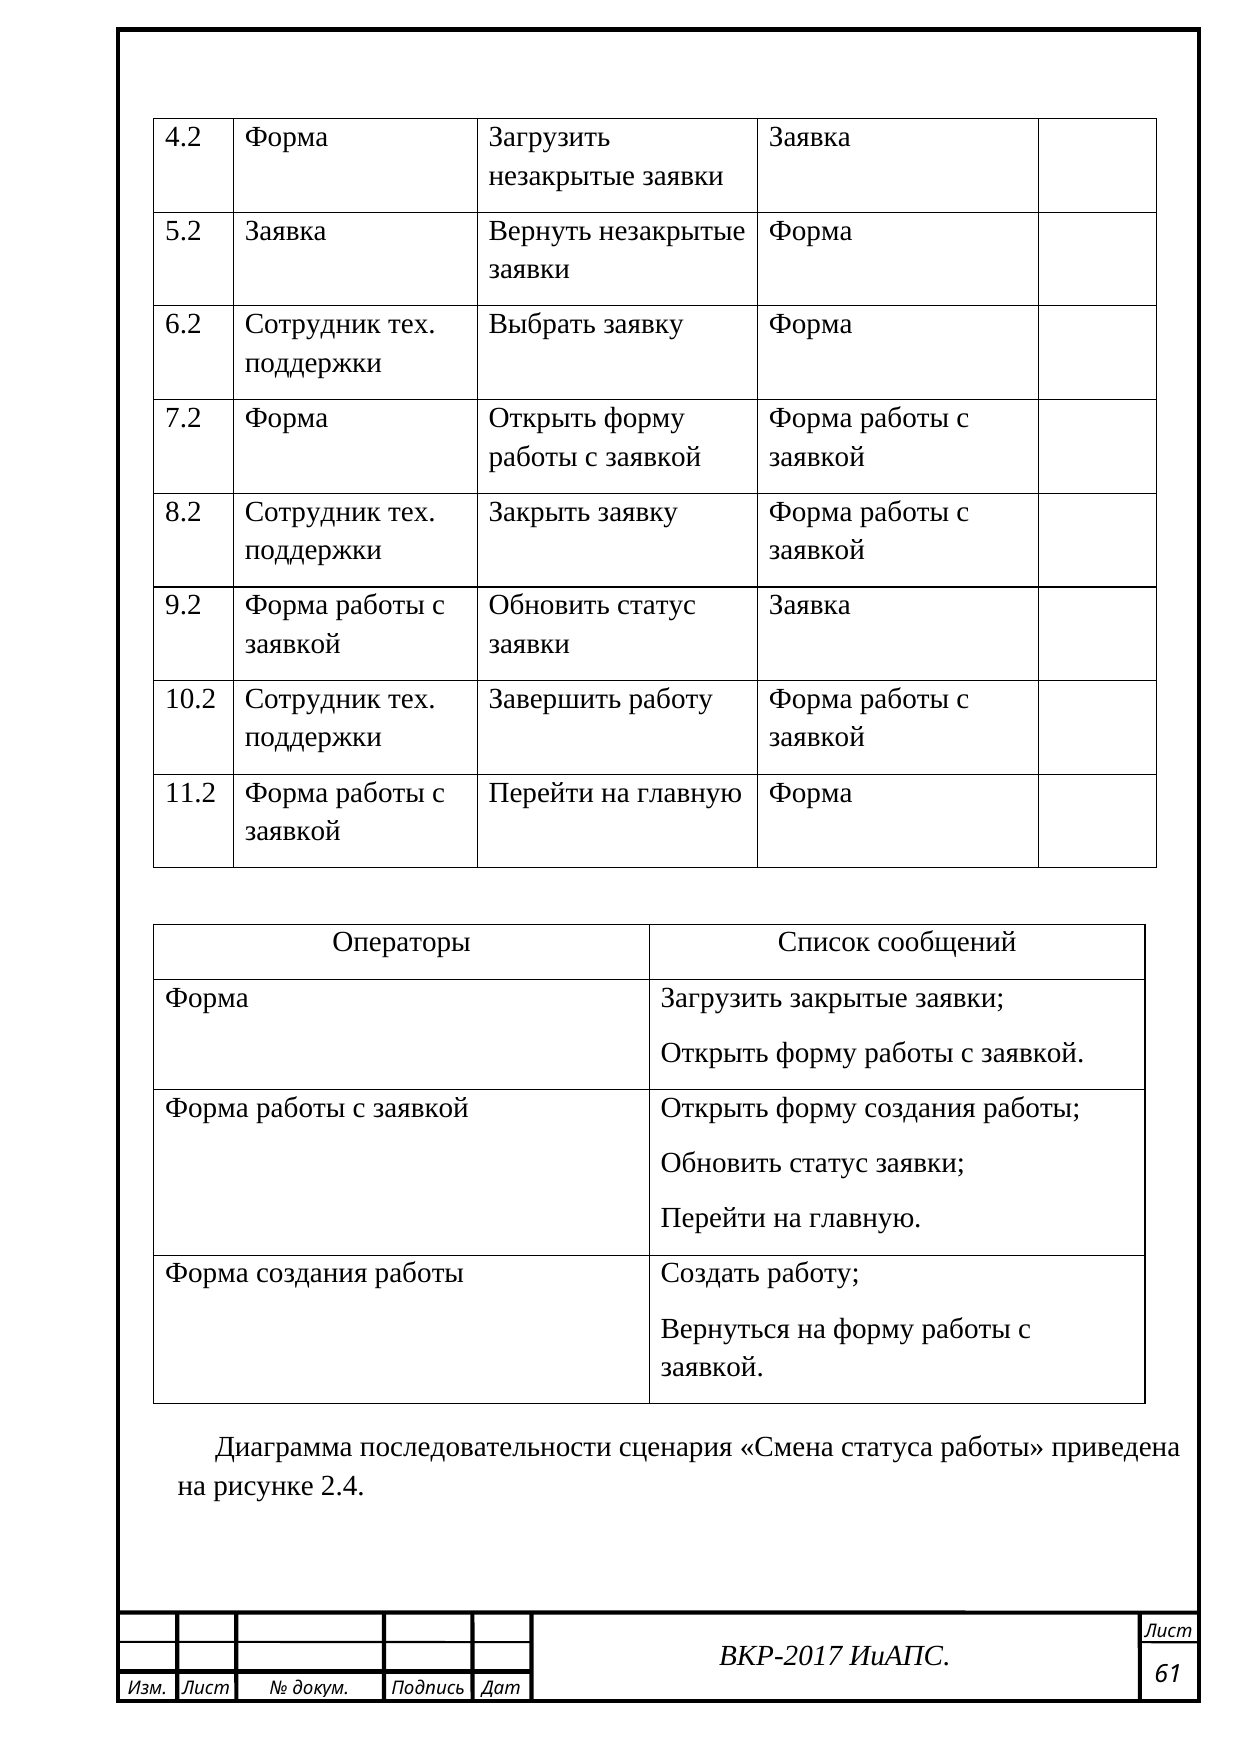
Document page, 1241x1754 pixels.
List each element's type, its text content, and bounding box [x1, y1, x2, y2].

table_cell Форма [154, 980, 649, 1089]
table_cell Открыть форму создания работы; Обновить статус заявки; Перейти на главную. [650, 1090, 1144, 1254]
text Диаграмма последовательности сценария «Смена статуса работы» приведена на рисунке 2.4. [177, 1429, 1181, 1501]
table_cell Вернуть незакрытые заявки [478, 213, 757, 305]
table_cell Сотрудник тех. поддержки [234, 681, 477, 774]
table_header Список сообщений [650, 925, 1144, 979]
table_cell Форма работы с заявкой [234, 588, 477, 680]
table_cell Создать работу; Вернуться на форму работы с заявкой. [650, 1256, 1144, 1403]
table_cell 9.2 [154, 588, 233, 680]
table_cell [1039, 681, 1156, 774]
table_cell Форма работы с заявкой [758, 681, 1038, 774]
table_cell Форма [758, 775, 1038, 867]
table_cell Сотрудник тех. поддержки [234, 494, 477, 586]
table_cell [1039, 306, 1156, 399]
table_cell [1039, 119, 1156, 212]
table_cell 10.2 [154, 681, 233, 774]
table_cell Форма работы с заявкой [758, 400, 1038, 493]
table_cell Форма работы с заявкой [154, 1090, 649, 1254]
table_cell Форма работы с заявкой [234, 775, 477, 867]
table_cell 6.2 [154, 306, 233, 399]
table_cell Форма создания работы [154, 1256, 649, 1403]
table_cell Сотрудник тех. поддержки [234, 306, 477, 399]
table_header Операторы [154, 925, 649, 979]
table_cell Форма [234, 119, 477, 212]
table_cell 7.2 [154, 400, 233, 493]
table_cell Заявка [234, 213, 477, 305]
table_cell Перейти на главную [478, 775, 757, 867]
table_cell Форма [758, 213, 1038, 305]
table_cell Завершить работу [478, 681, 757, 774]
table_cell 11.2 [154, 775, 233, 867]
table_cell Закрыть заявку [478, 494, 757, 586]
table_cell Обновить статус заявки [478, 588, 757, 680]
table_cell Открыть форму работы с заявкой [478, 400, 757, 493]
table_cell [1039, 775, 1156, 867]
table_cell Выбрать заявку [478, 306, 757, 399]
table_cell Форма [234, 400, 477, 493]
table_cell Форма работы с заявкой [758, 494, 1038, 586]
table_cell [1039, 494, 1156, 586]
table_cell [1039, 213, 1156, 305]
table_cell [1039, 400, 1156, 493]
table_cell 5.2 [154, 213, 233, 305]
table_cell Заявка [758, 588, 1038, 680]
table_cell Загрузить закрытые заявки; Открыть форму работы с заявкой. [650, 980, 1144, 1089]
table_cell 4.2 [154, 119, 233, 212]
table_cell 8.2 [154, 494, 233, 586]
table_cell Заявка [758, 119, 1038, 212]
table_cell Загрузить незакрытые заявки [478, 119, 757, 212]
table_cell Форма [758, 306, 1038, 399]
table_cell [1039, 588, 1156, 680]
